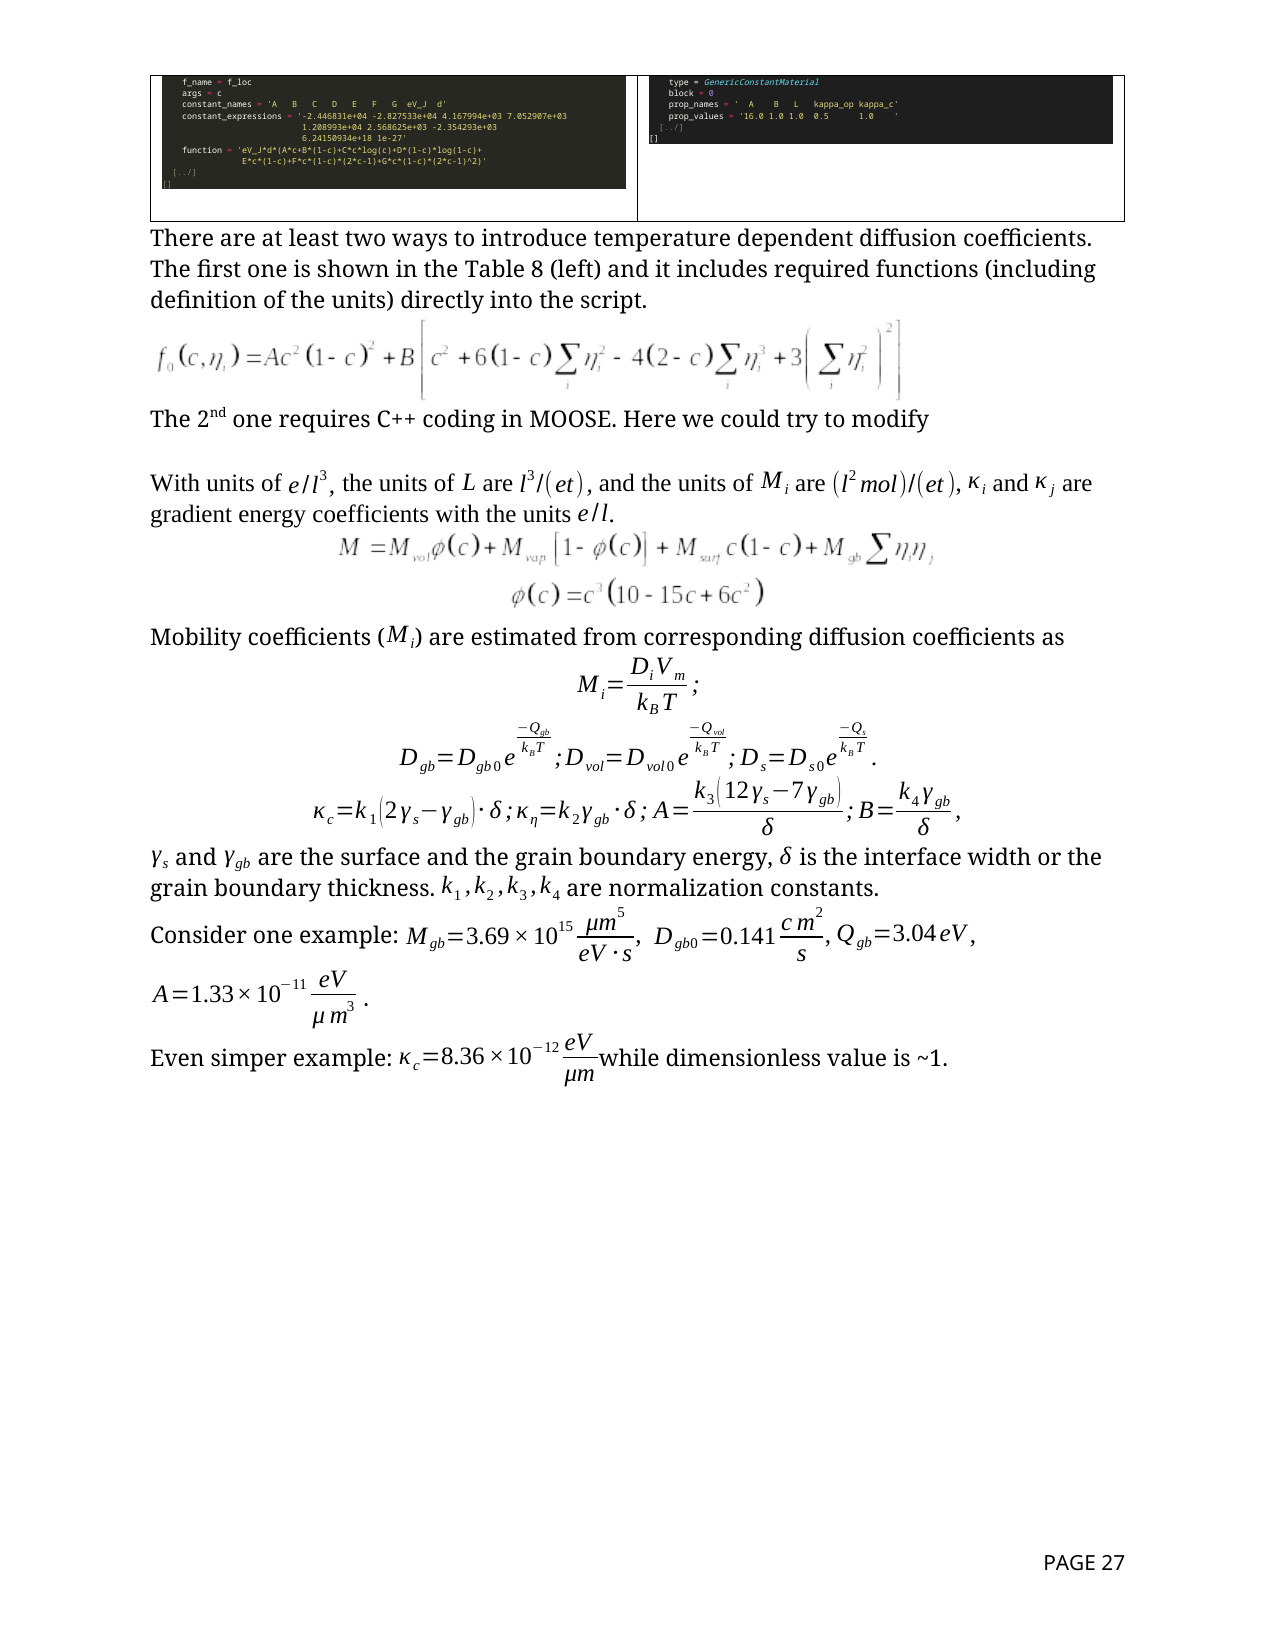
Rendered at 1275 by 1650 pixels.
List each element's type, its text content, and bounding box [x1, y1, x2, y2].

text Even simper example: while dimensionless value is ~1. [150, 1028, 1125, 1087]
text Consider one example: , , , . [150, 903, 1125, 1028]
text Mobility coefficients () are estimated from corresponding diffusion coefficients as [150, 621, 1125, 652]
text and are the surface and the grain boundary energy, is the interface width or the grain boundary thickness. are normalization constants. [150, 841, 1125, 903]
text With units of the units of are and the units of are , and are gradient energy coefficients with the units . [150, 466, 1125, 527]
text There are at least two ways to introduce temperature dependent diffusion coefficients. [150, 222, 1125, 253]
text The first one is shown in the Table 8 (left) and it includes required functions (including definition of the units) directly into the script. [150, 253, 1125, 403]
text The 2nd one requires C++ coding in MOOSE. Here we could try to modify [150, 403, 1125, 434]
